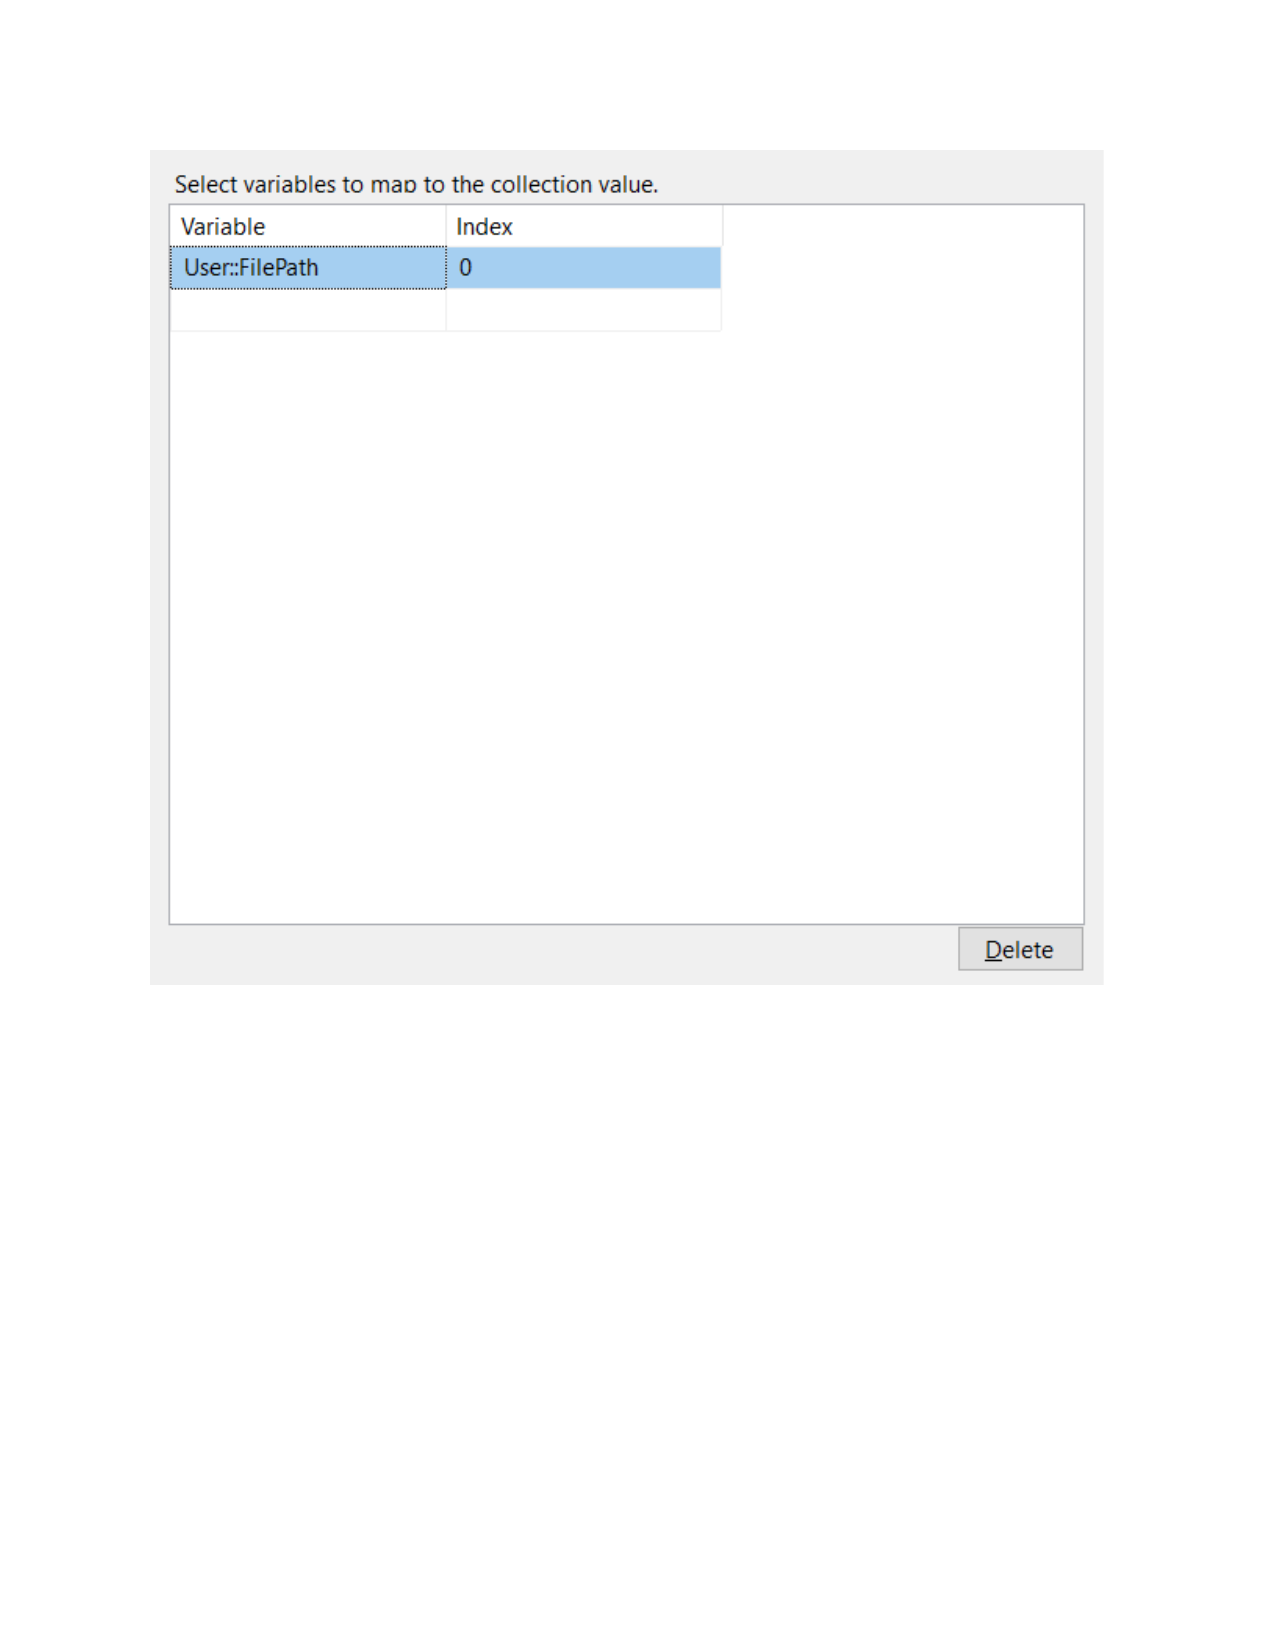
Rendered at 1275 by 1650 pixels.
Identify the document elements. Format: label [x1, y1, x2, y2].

picture [150, 150, 1104, 985]
